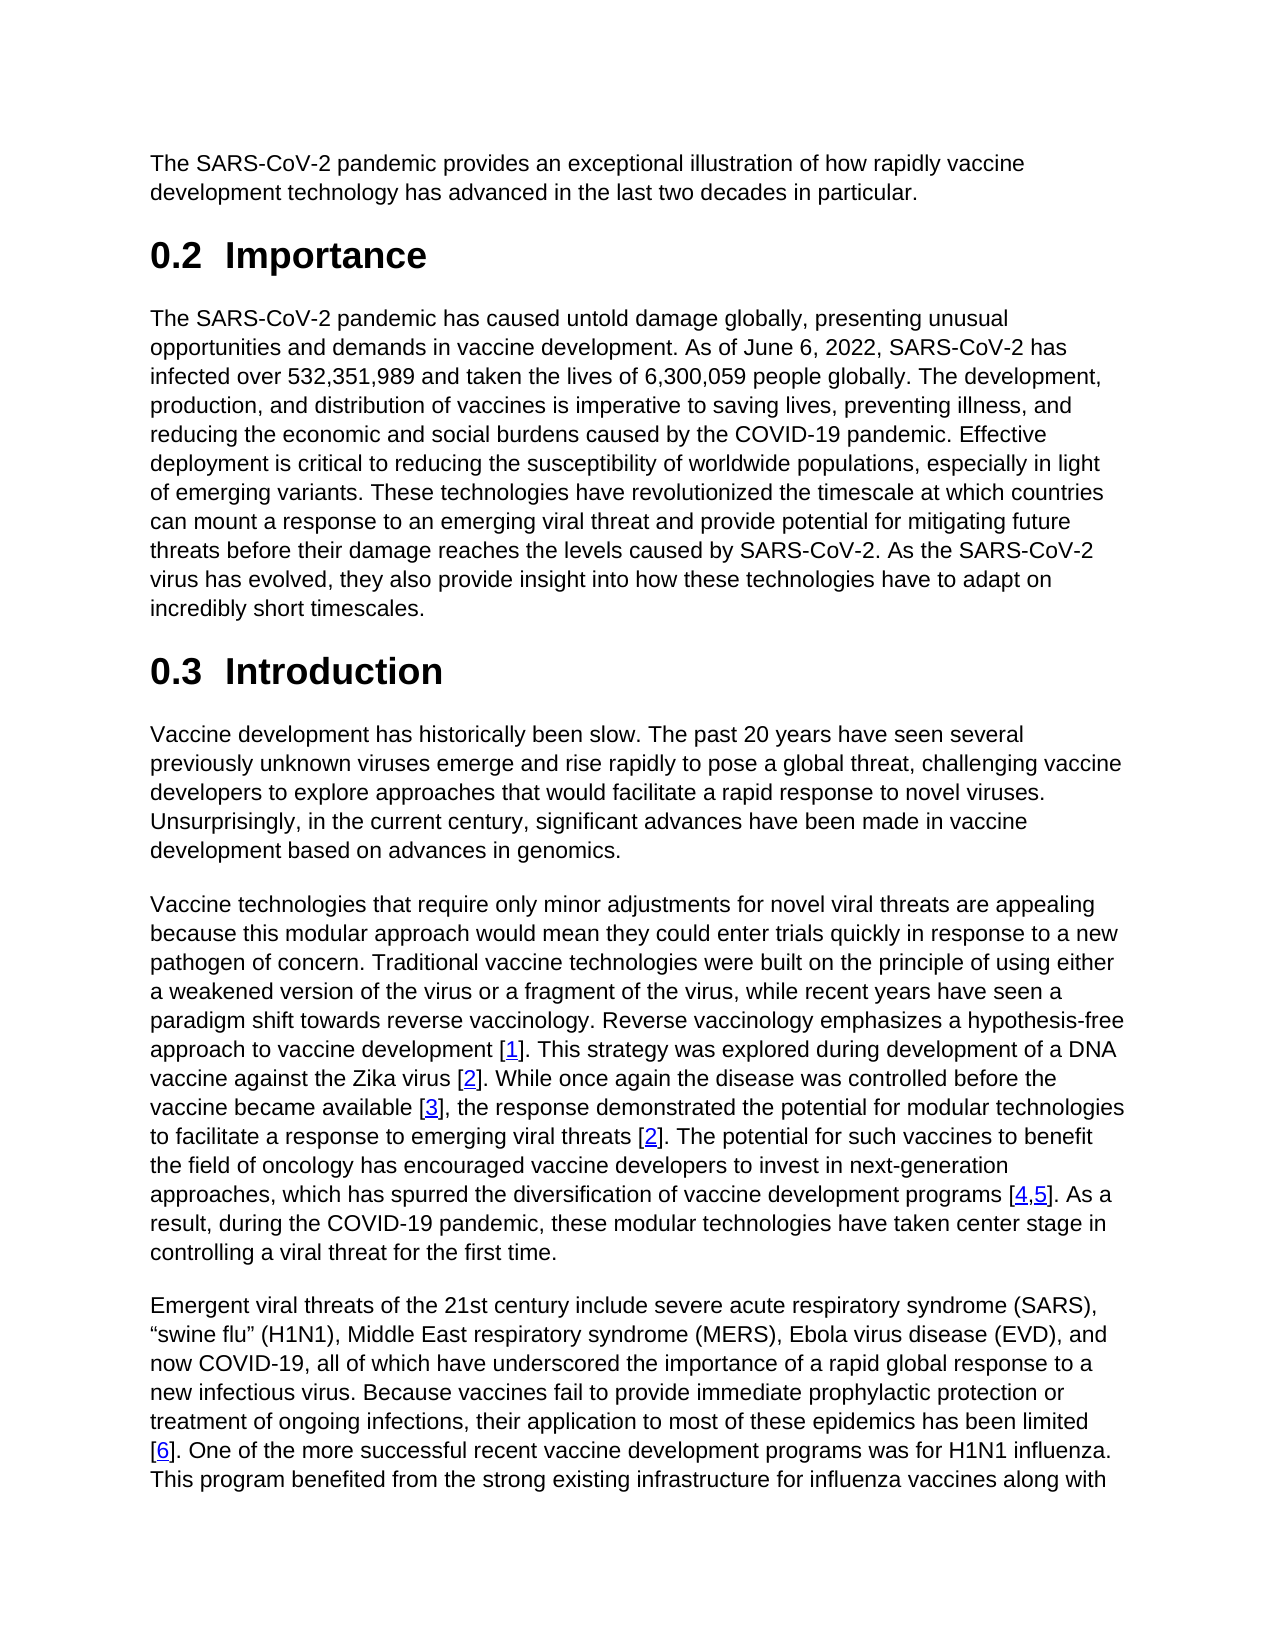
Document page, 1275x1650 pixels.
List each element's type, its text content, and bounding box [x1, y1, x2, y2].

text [150, 150, 1125, 205]
text The SARS-CoV-2 pandemic has caused untold damage globally, presenting unusual opportunities and demands in vaccine development. As of June 6, 2022, SARS-CoV-2 has infected over 532,351,989 and taken the lives of 6,300,059 people globally. The development, production, and distribution of vaccines is imperative to saving lives, preventing illness, and reducing the economic and social burdens caused by the COVID-19 pandemic. Effective deployment is critical to reducing the susceptibility of worldwide populations, especially in light of emerging variants. These technologies have revolutionized the timescale at which countries can mount a response to an emerging viral threat and provide potential for mitigating future threats before their damage reaches the levels caused by SARS-CoV-2. As the SARS-CoV-2 virus has evolved, they also provide insight into how these technologies have to adapt on incredibly short timescales. [150, 305, 1125, 621]
text Vaccine technologies that require only minor adjustments for novel viral threats are appealing because this modular approach would mean they could enter trials quickly in response to a new pathogen of concern. Traditional vaccine technologies were built on the principle of using either a weakened version of the virus or a fragment of the virus, while recent years have seen a paradigm shift towards reverse vaccinology. Reverse vaccinology emphasizes a hypothesis-free approach to vaccine development [1]. This strategy was explored during development of a DNA vaccine against the Zika virus [2]. While once again the disease was controlled before the vaccine became available [3], the response demonstrated the potential for modular technologies to facilitate a response to emerging viral threats [2]. The potential for such vaccines to benefit the field of oncology has encouraged vaccine developers to invest in next-generation approaches, which has spurred the diversification of vaccine development programs [4,5]. As a result, during the COVID-19 pandemic, these modular technologies have taken center stage in controlling a viral threat for the first time. [150, 891, 1125, 1265]
text Vaccine development has historically been slow. The past 20 years have seen several previously unknown viruses emerge and rise rapidly to pose a global threat, challenging vaccine developers to explore approaches that would facilitate a rapid response to novel viruses. Unsurprisingly, in the current century, significant advances have been made in vaccine development based on advances in genomics. [150, 721, 1125, 863]
subtitle 0.3 Introduction [150, 649, 1125, 692]
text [150, 1292, 1125, 1493]
subtitle 0.2 Importance [150, 233, 1125, 276]
